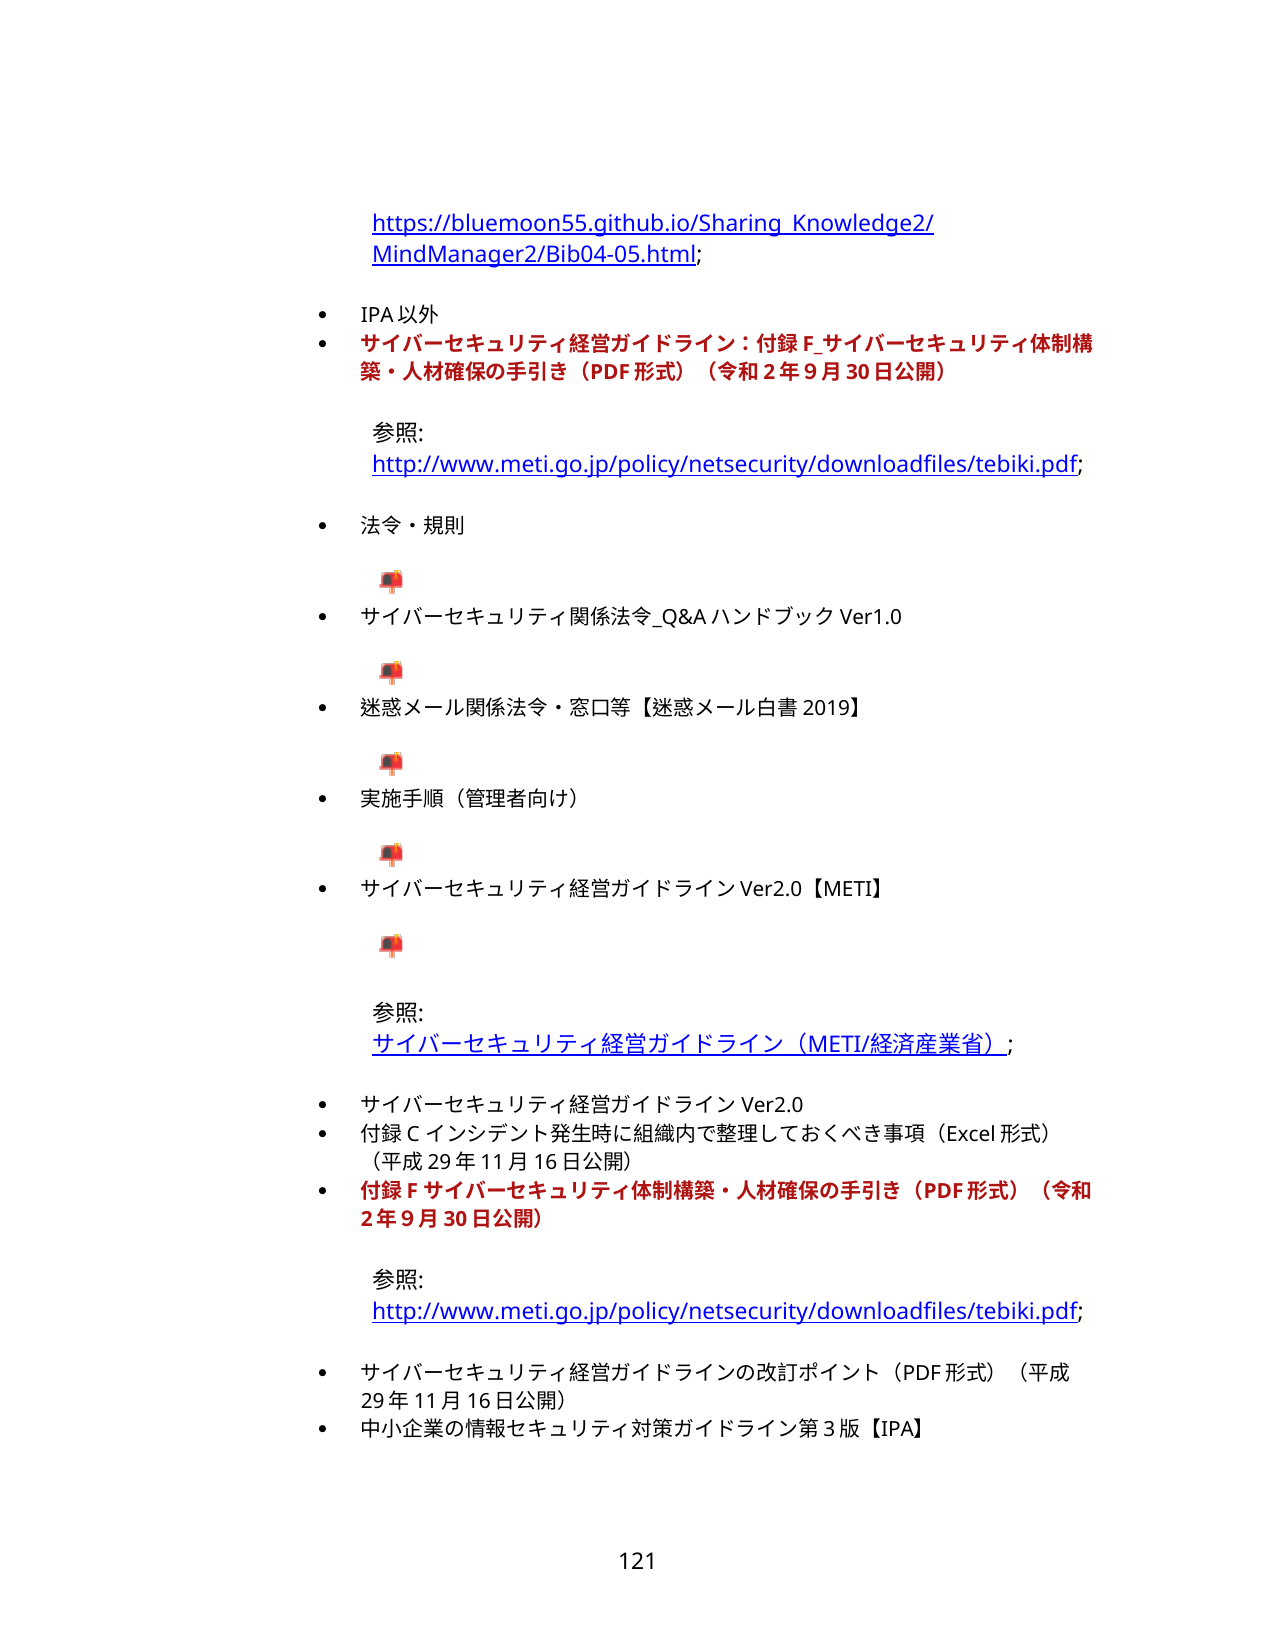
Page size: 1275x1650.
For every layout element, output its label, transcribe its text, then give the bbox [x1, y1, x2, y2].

list サイバーセキュリティ経営ガイドライン：付録F_サイバーセキュリティ体制構築・人材確保の手引き（PDF形式）（令和2年９月30日公開） [319, 329, 1098, 386]
picture [379, 934, 403, 958]
picture [379, 570, 403, 594]
list 実施手順（管理者向け） [319, 784, 1098, 812]
list サイバーセキュリティ関係法令_Q&AハンドブックVer1.0 [319, 602, 1098, 630]
list 中小企業の情報セキュリティ対策ガイドライン第3版【IPA】 [319, 1414, 1098, 1443]
list 参照: [372, 997, 1098, 1028]
list IPA以外 [319, 301, 1098, 329]
picture [379, 661, 403, 685]
list サイバーセキュリティ経営ガイドラインVer2.0【METI】 [319, 874, 1098, 903]
picture [379, 752, 403, 776]
list 参照: [372, 417, 1098, 448]
text http://www.meti.go.jp/policy/netsecurity/downloadfiles/tebiki.pdf; [372, 448, 1098, 479]
list 迷惑メール関係法令・窓口等【迷惑メール白書2019】 [319, 693, 1098, 721]
picture [379, 843, 403, 867]
list 法令・規則 [319, 511, 1098, 539]
text サイバーセキュリティ経営ガイドライン（METI/経済産業省）; [372, 1028, 1098, 1059]
list 付録C インシデント発生時に組織内で整理しておくべき事項（Excel形式）（平成29年11月16日公開） [319, 1119, 1098, 1176]
text http://www.meti.go.jp/policy/netsecurity/downloadfiles/tebiki.pdf; [372, 1295, 1098, 1326]
list サイバーセキュリティ経営ガイドライン Ver2.0 [319, 1091, 1098, 1119]
text https://bluemoon55.github.io/Sharing_Knowledge2/MindManager2/Bib04-05.html; [372, 207, 1098, 269]
list サイバーセキュリティ経営ガイドラインの改訂ポイント（PDF形式）（平成29年11月16日公開） [319, 1358, 1098, 1414]
list 付録F サイバーセキュリティ体制構築・人材確保の手引き（PDF形式）（令和2年９月30日公開） [319, 1176, 1098, 1233]
list 参照: [372, 1264, 1098, 1295]
